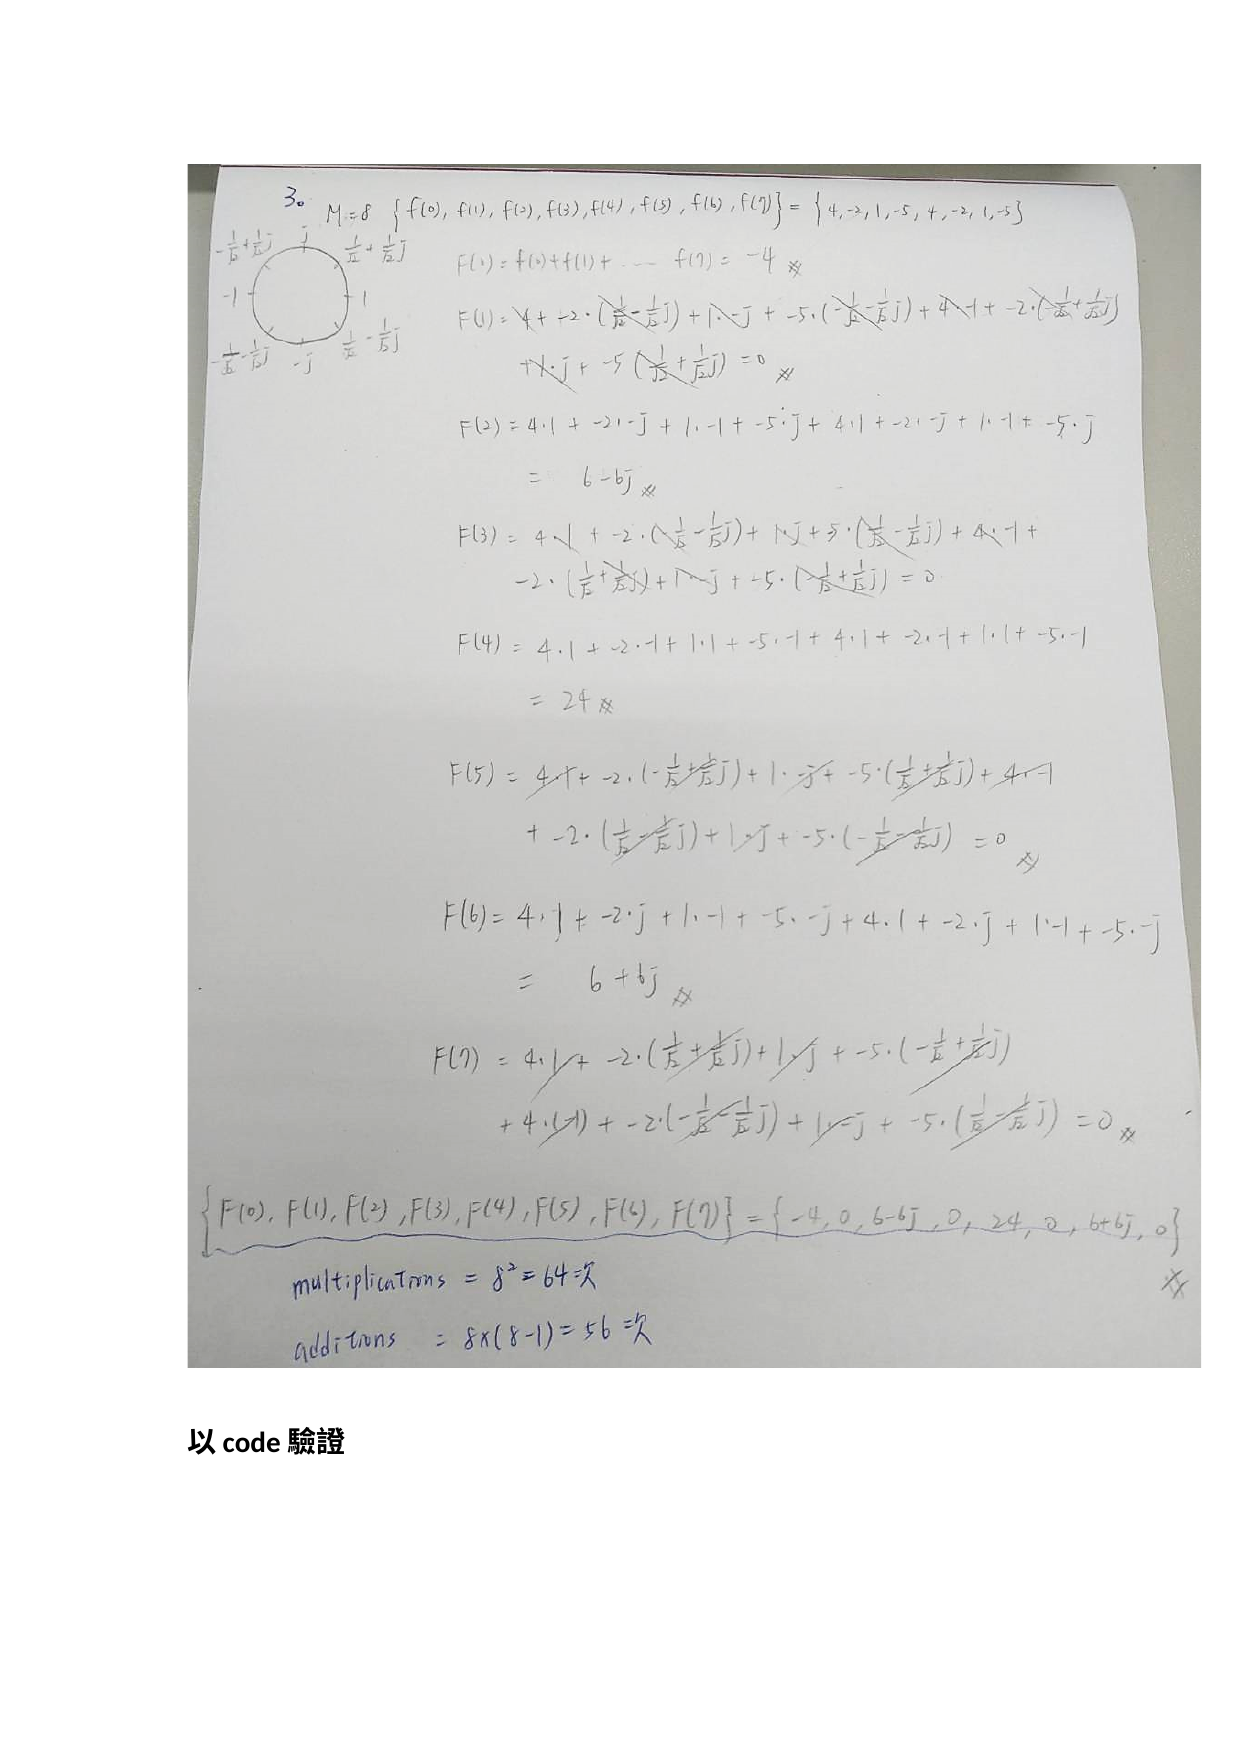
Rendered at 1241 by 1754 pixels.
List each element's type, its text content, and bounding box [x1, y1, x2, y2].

text 以code 驗證 [187, 1402, 1053, 1477]
picture [187, 164, 1202, 1368]
